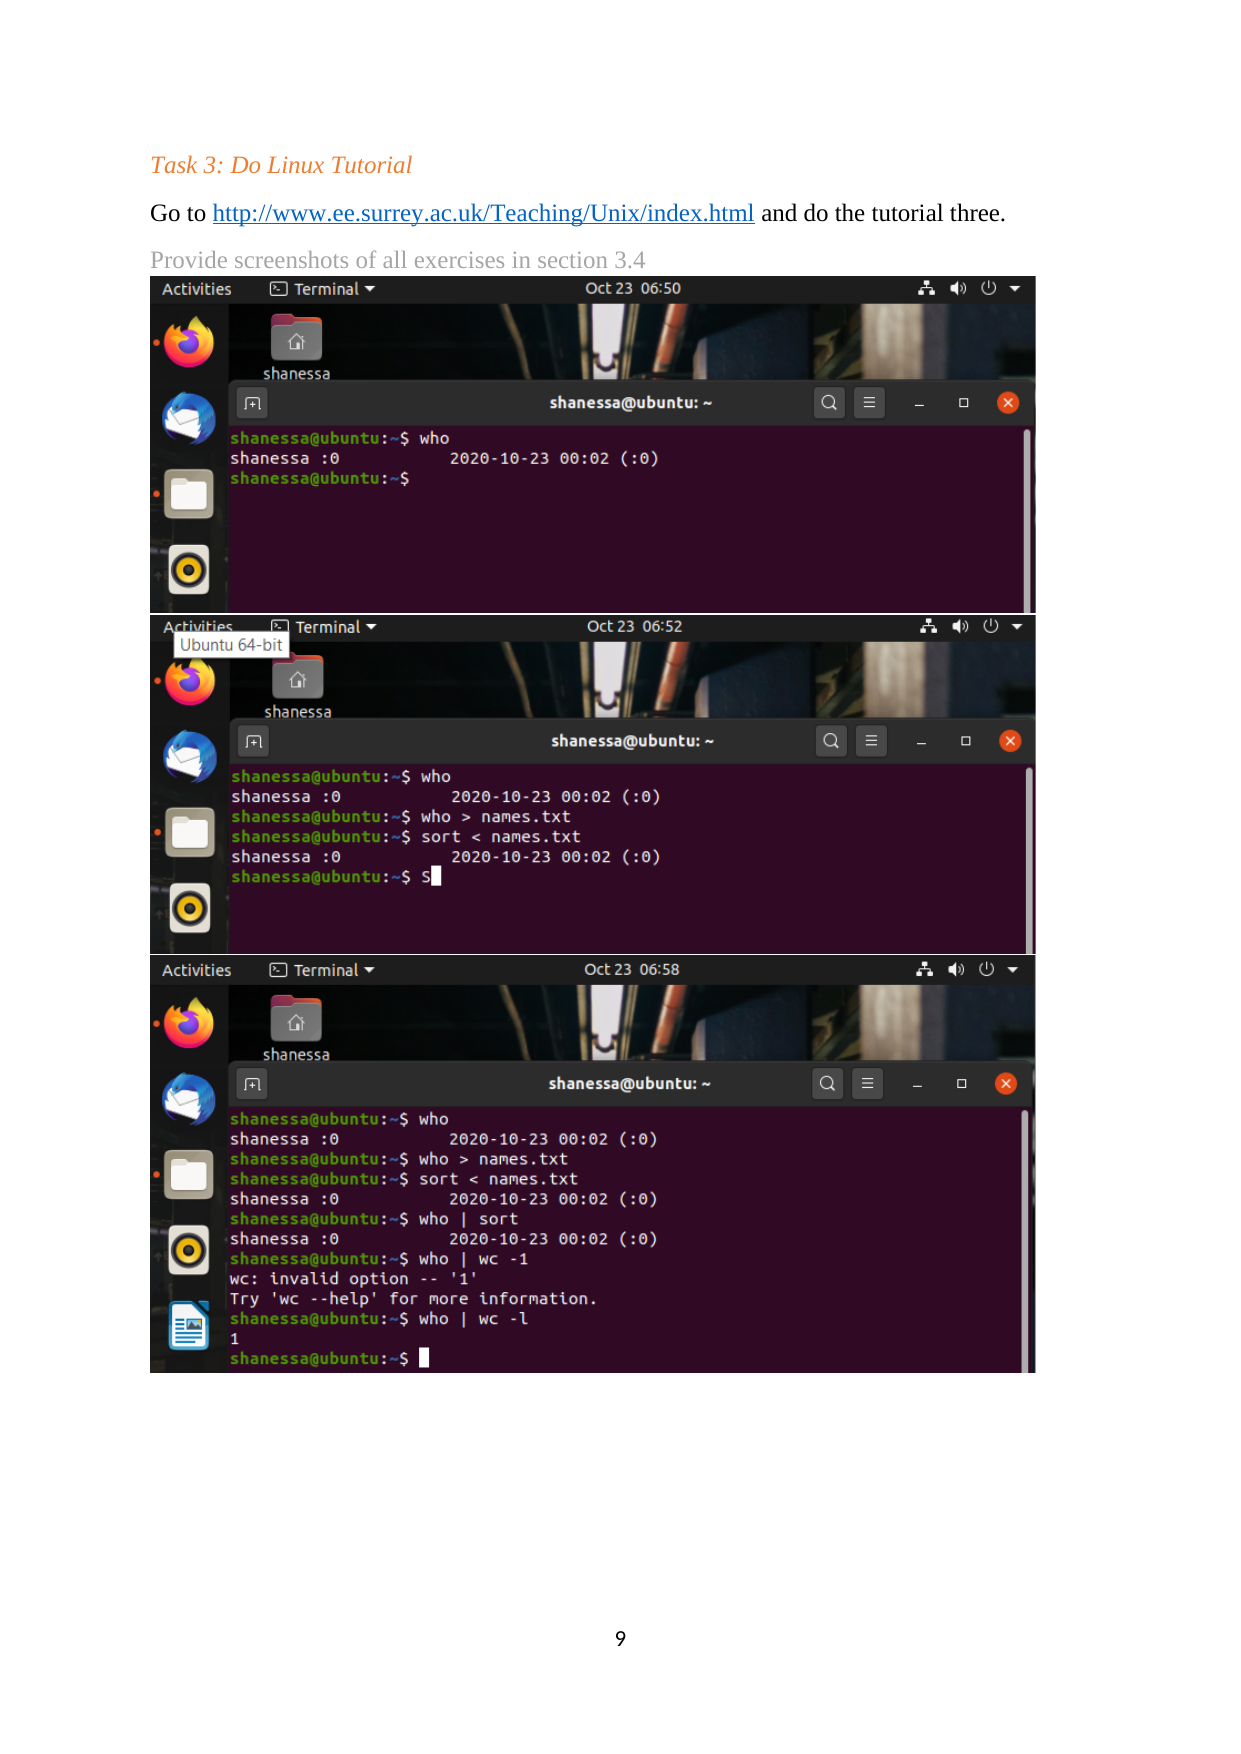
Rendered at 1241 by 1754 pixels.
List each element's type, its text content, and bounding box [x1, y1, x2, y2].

picture [150, 615, 1036, 954]
picture [150, 276, 1036, 613]
text Task 3: Do Linux Tutorial [150, 150, 1090, 179]
picture [150, 955, 1036, 1373]
text Go to http://www.ee.surrey.ac.uk/Teaching/Unix/index.html and do the tutorial three. [150, 198, 1090, 226]
